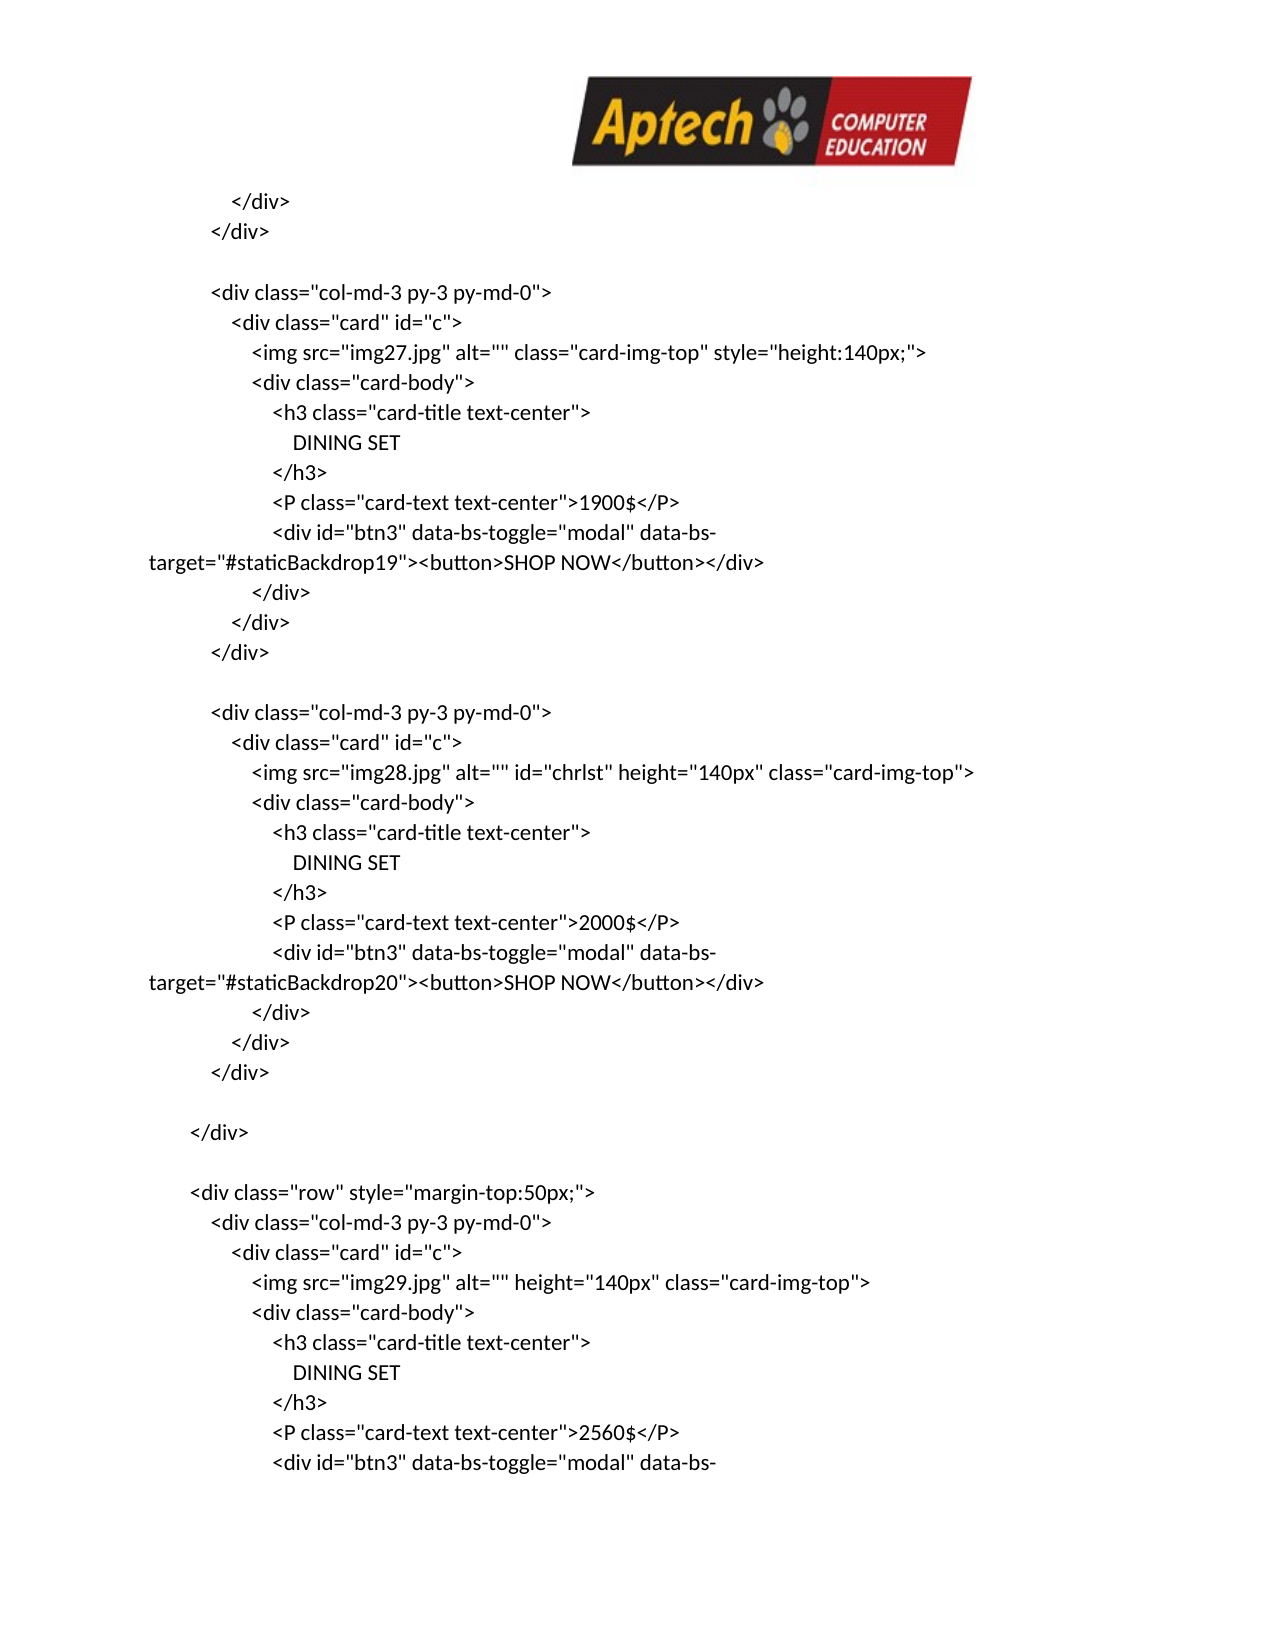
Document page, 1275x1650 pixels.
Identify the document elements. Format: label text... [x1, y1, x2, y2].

text </div> [148, 1118, 1142, 1146]
text <h3 class="card-title text-center"> [148, 818, 1142, 846]
text </div> [148, 217, 1142, 246]
text <div class="card" id="c"> [148, 728, 1142, 756]
text <div class="col-md-3 py-3 py-md-0"> [148, 1208, 1142, 1236]
text <div class="card-body"> [148, 1298, 1142, 1326]
text <P class="card-text text-center">2000$</P> [148, 908, 1142, 936]
text target="#staticBackdrop19"><button>SHOP NOW</button></div> [148, 548, 1142, 576]
picture [571, 76, 993, 187]
text <div class="card" id="c"> [148, 1238, 1142, 1266]
text <P class="card-text text-center">2560$</P> [148, 1418, 1142, 1446]
text <div class="card-body"> [148, 368, 1142, 396]
text </h3> [148, 878, 1142, 906]
text </h3> [148, 458, 1142, 486]
text <div class="row" style="margin-top:50px;"> [148, 1178, 1142, 1206]
text </h3> [148, 1388, 1142, 1416]
text </div> [148, 578, 1142, 606]
text DINING SET [148, 848, 1142, 876]
text </div> [148, 1028, 1142, 1056]
text <div class="card" id="c"> [148, 308, 1142, 336]
text </div> [148, 608, 1142, 636]
text </div> [148, 1058, 1142, 1086]
text <h3 class="card-title text-center"> [148, 1328, 1142, 1356]
text <div class="col-md-3 py-3 py-md-0"> [148, 278, 1142, 306]
text <div class="col-md-3 py-3 py-md-0"> [148, 698, 1142, 726]
text </div> [148, 638, 1142, 666]
text DINING SET [148, 1358, 1142, 1386]
text <img src="img29.jpg" alt="" height="140px" class="card-img-top"> [148, 1268, 1142, 1296]
text <img src="img28.jpg" alt="" id="chrlst" height="140px" class="card-img-top"> [148, 758, 1142, 786]
text <h3 class="card-title text-center"> [148, 398, 1142, 426]
text DINING SET [148, 428, 1142, 456]
text <img src="img27.jpg" alt="" class="card-img-top" style="height:140px;"> [148, 338, 1142, 366]
text <div id="btn3" data-bs-toggle="modal" data-bs- [148, 1448, 1142, 1476]
text </div> [148, 998, 1142, 1026]
text target="#staticBackdrop20"><button>SHOP NOW</button></div> [148, 968, 1142, 996]
text <div id="btn3" data-bs-toggle="modal" data-bs- [148, 518, 1142, 546]
text <div class="card-body"> [148, 788, 1142, 816]
text </div> [148, 187, 1142, 216]
text <div id="btn3" data-bs-toggle="modal" data-bs- [148, 938, 1142, 966]
text <P class="card-text text-center">1900$</P> [148, 488, 1142, 516]
